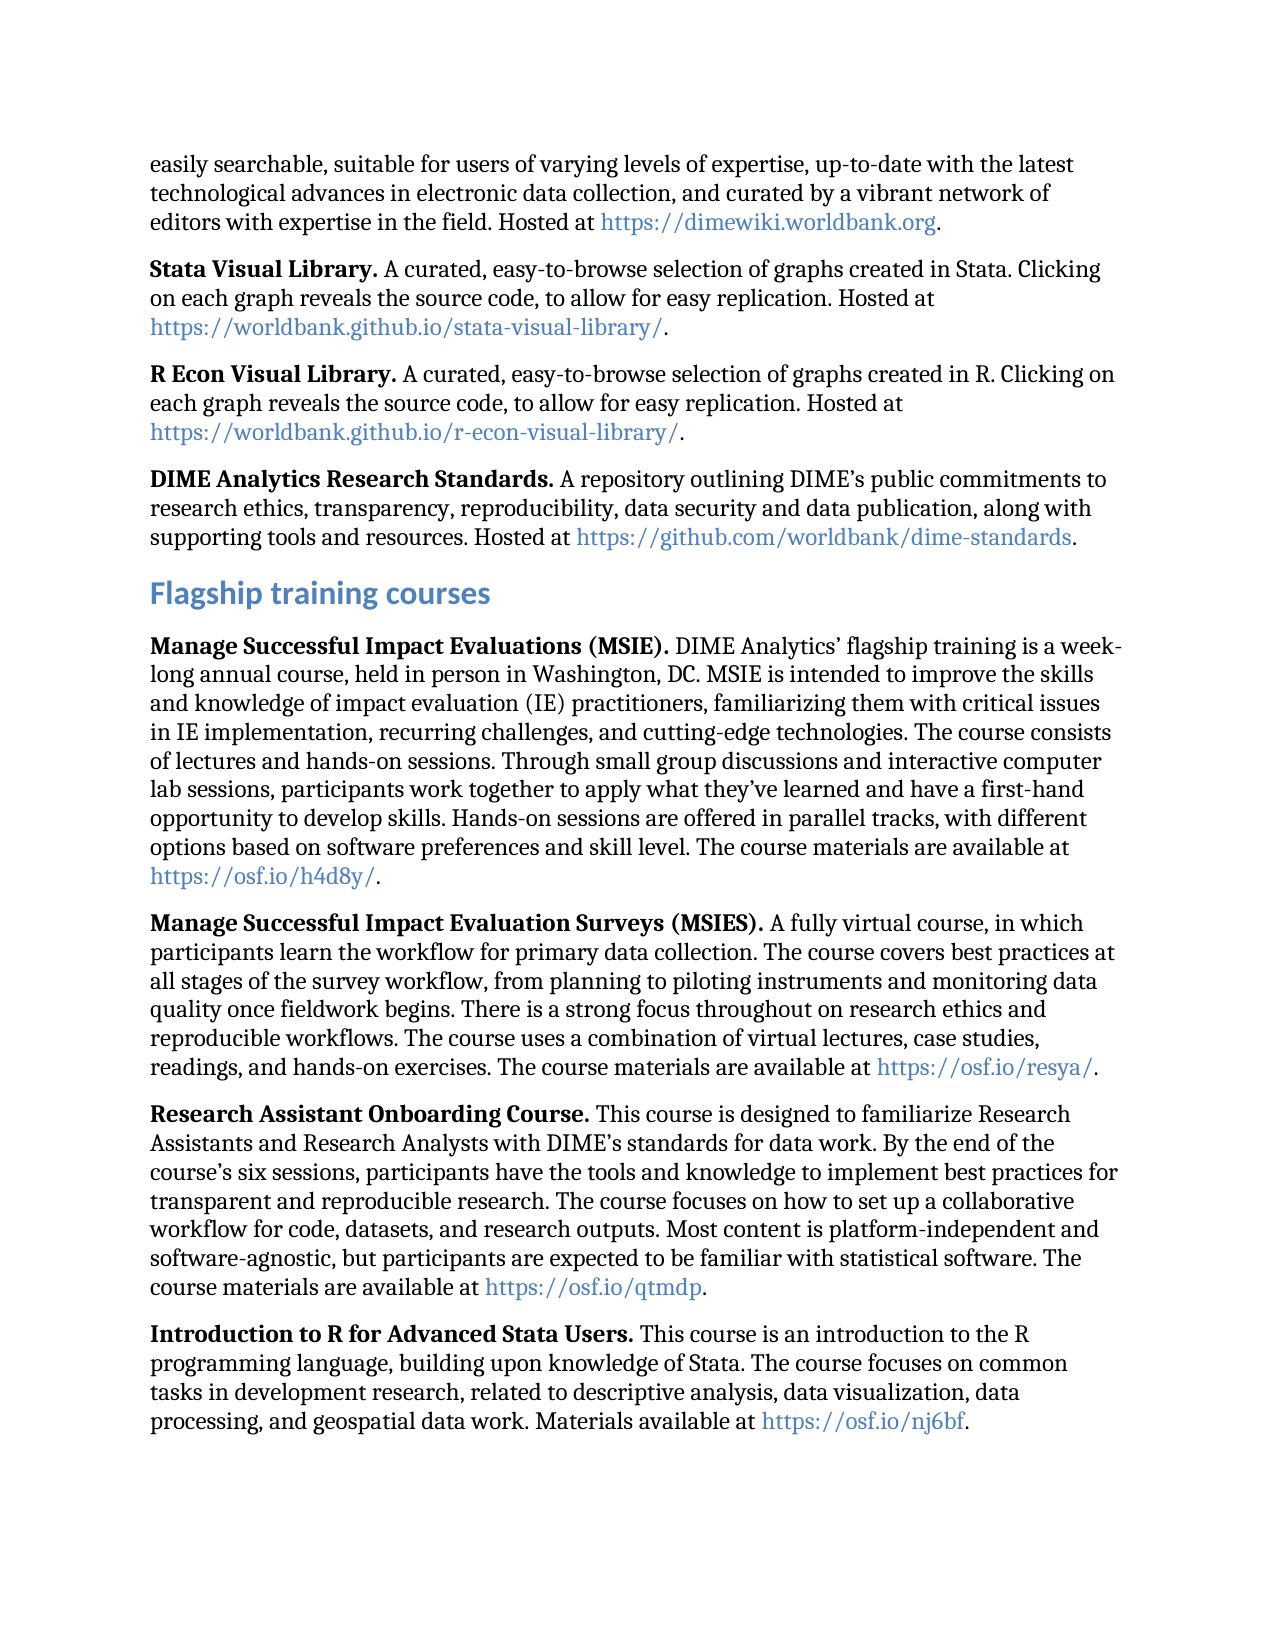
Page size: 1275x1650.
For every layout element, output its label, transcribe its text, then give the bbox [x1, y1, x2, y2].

text Manage Successful Impact Evaluations (MSIE). DIME Analytics’ flagship training is a week-long annual course, held in person in Washington, DC. MSIE is intended to improve the skills and knowledge of impact evaluation (IE) practitioners, familiarizing them with critical issues in IE implementation, recurring challenges, and cutting-edge technologies. The course consists of lectures and hands-on sessions. Through small group discussions and interactive computer lab sessions, participants work together to apply what they’ve learned and have a first-hand opportunity to develop skills. Hands-on sessions are offered in parallel tracks, with different options based on software preferences and skill level. The course materials are available at https://osf.io/h4d8y/. [150, 632, 1125, 890]
text Introduction to R for Advanced Stata Users. This course is an introduction to the R programming language, building upon knowledge of Stata. The course focuses on common tasks in development research, related to descriptive analysis, data visualization, data processing, and geospatial data work. Materials available at https://osf.io/nj6bf. [150, 1320, 1125, 1435]
text R Econ Visual Library. A curated, easy-to-browse selection of graphs created in R. Clicking on each graph reveals the source code, to allow for easy replication. Hosted at https://worldbank.github.io/r-econ-visual-library/. [150, 360, 1125, 446]
text Research Assistant Onboarding Course. This course is designed to familiarize Research Assistants and Research Analysts with DIME’s standards for data work. By the end of the course’s six sessions, participants have the tools and knowledge to implement best practices for transparent and reproducible research. The course focuses on how to set up a collaborative workflow for code, datasets, and research outputs. Most content is platform-independent and software-agnostic, but participants are expected to be familiar with statistical software. The course materials are available at https://osf.io/qtmdp. [150, 1100, 1125, 1302]
text Manage Successful Impact Evaluation Surveys (MSIES). A fully virtual course, in which participants learn the workflow for primary data collection. The course covers best practices at all stages of the survey workflow, from planning to piloting instruments and monitoring data quality once fieldwork begins. There is a strong focus throughout on research ethics and reproducible workflows. The course uses a combination of virtual lectures, case studies, readings, and hands-on exercises. The course materials are available at https://osf.io/resya/. [150, 909, 1125, 1082]
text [150, 150, 1125, 236]
text Stata Visual Library. A curated, easy-to-browse selection of graphs created in Stata. Clicking on each graph reveals the source code, to allow for easy replication. Hosted at https://worldbank.github.io/stata-visual-library/. [150, 255, 1125, 341]
text DIME Analytics Research Standards. A repository outlining DIME’s public commitments to research ethics, transparency, reproducibility, data security and data publication, along with supporting tools and resources. Hosted at https://github.com/worldbank/dime-standards. [150, 465, 1125, 551]
subtitle Flagship training courses [150, 572, 1125, 613]
